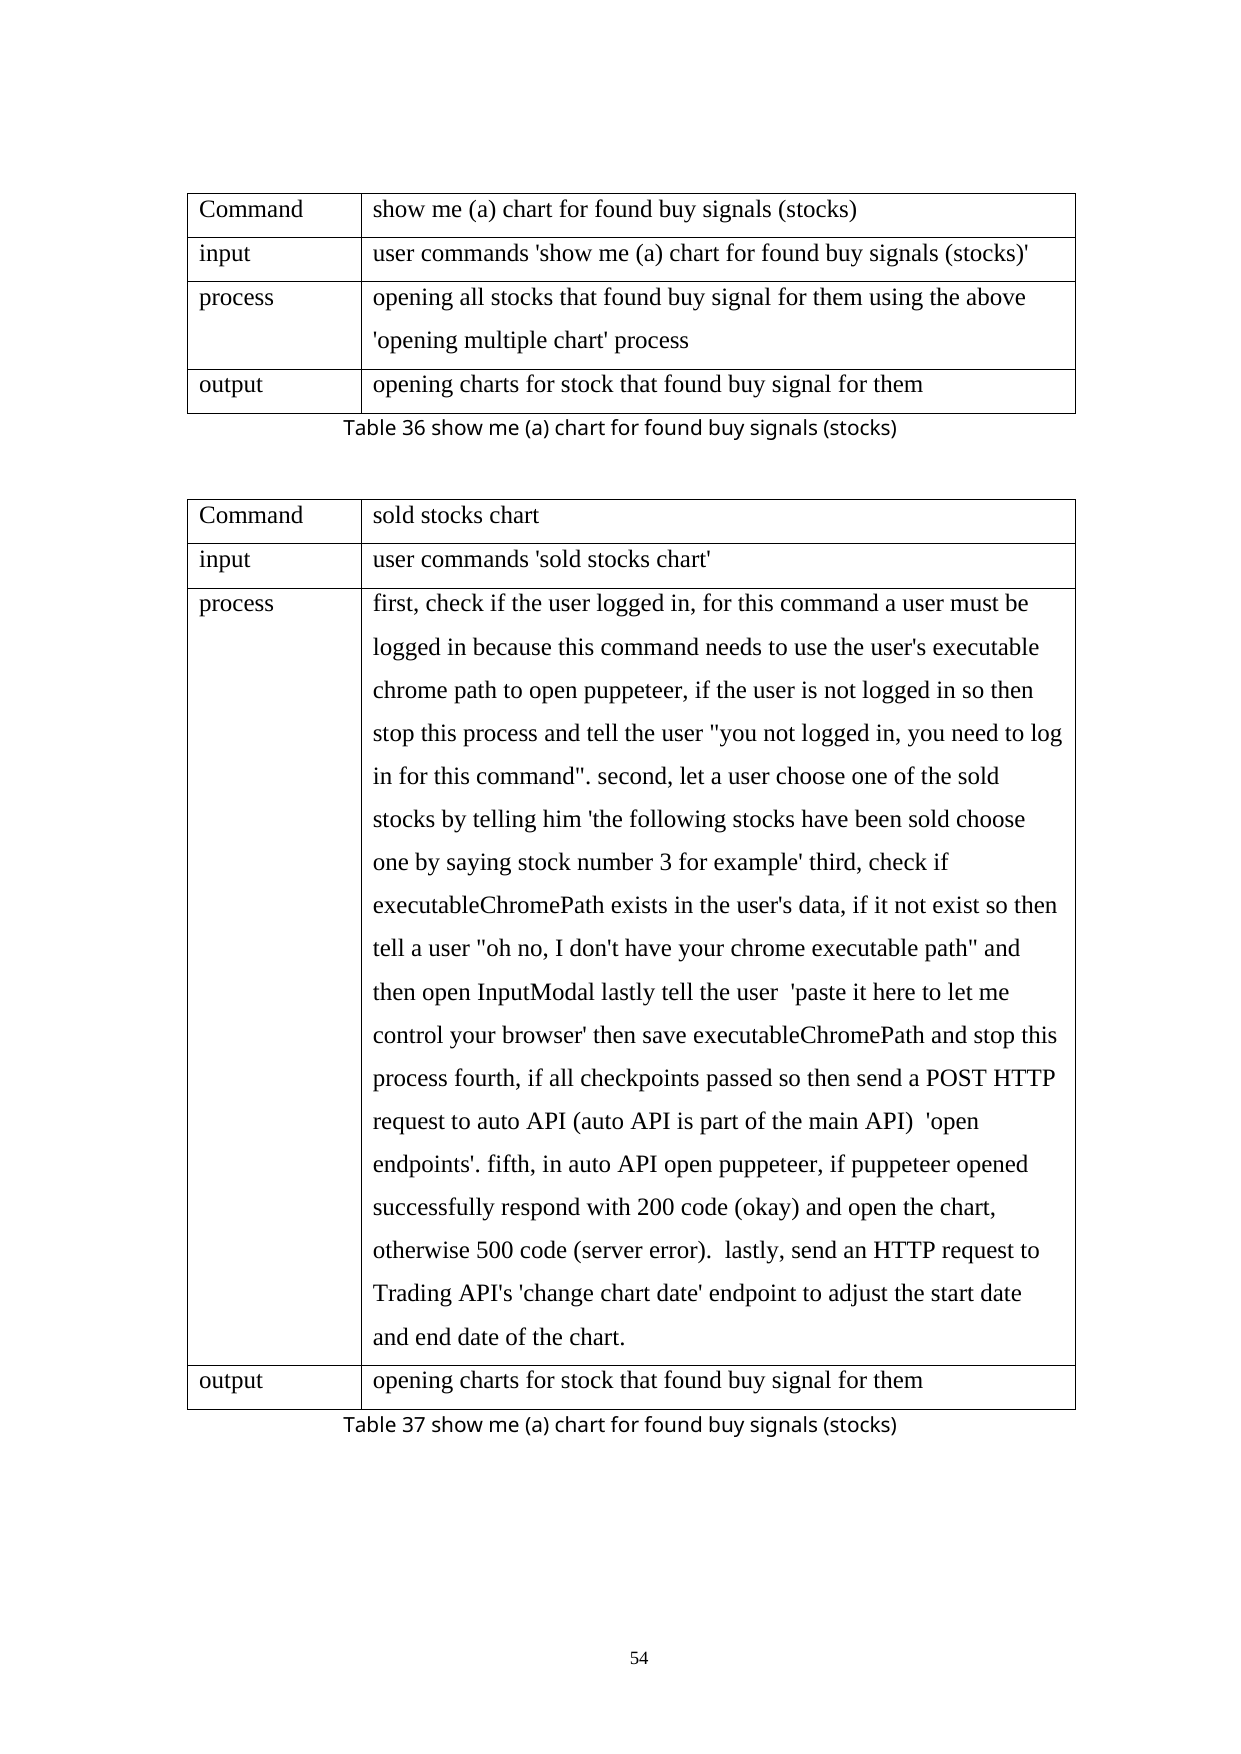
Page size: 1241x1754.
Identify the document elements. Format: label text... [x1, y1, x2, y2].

table_cell first, check if the user logged in, for this command a user must be logged in because this command needs to use the user's executable chrome path to open puppeteer, if the user is not logged in so then stop this process and tell the user "you not logged in, you need to log in for this command". second, let a user choose one of the sold stocks by telling him 'the following stocks have been sold choose one by saying stock number 3 for example' third, check if executableChromePath exists in the user's data, if it not exist so then tell a user "oh no, I don't have your chrome executable path" and then open InputModal lastly tell the user 'paste it here to let me control your browser' then save executableChromePath and stop this process fourth, if all checkpoints passed so then send a POST HTTP request to auto API (auto API is part of the main API) 'open endpoints'. fifth, in auto API open puppeteer, if puppeteer opened successfully respond with 200 code (okay) and open the chart, otherwise 500 code (server error). lastly, send an HTTP request to Trading API's 'change chart date' endpoint to adjust the start date and end date of the chart. [362, 589, 1075, 1364]
table_cell opening charts for stock that found buy signal for them [362, 1366, 1075, 1409]
table_cell output [188, 1366, 361, 1409]
table_cell input [188, 238, 361, 281]
table_header Command [188, 194, 361, 237]
text Table 36 show me (a) chart for found buy signals (stocks) [187, 414, 1053, 442]
table_cell process [188, 589, 361, 1364]
table_cell user commands 'show me (a) chart for found buy signals (stocks)' [362, 238, 1075, 281]
table_cell opening all stocks that found buy signal for them using the above 'opening multiple chart' process [362, 282, 1075, 368]
table_header Command [188, 500, 361, 543]
table_cell opening charts for stock that found buy signal for them [362, 370, 1075, 412]
table_cell output [188, 370, 361, 412]
table_cell process [188, 282, 361, 368]
table_header show me (a) chart for found buy signals (stocks) [362, 194, 1075, 237]
table_cell input [188, 544, 361, 587]
table_cell user commands 'sold stocks chart' [362, 544, 1075, 587]
text Table 37 show me (a) chart for found buy signals (stocks) [187, 1410, 1053, 1438]
table_header sold stocks chart [362, 500, 1075, 543]
